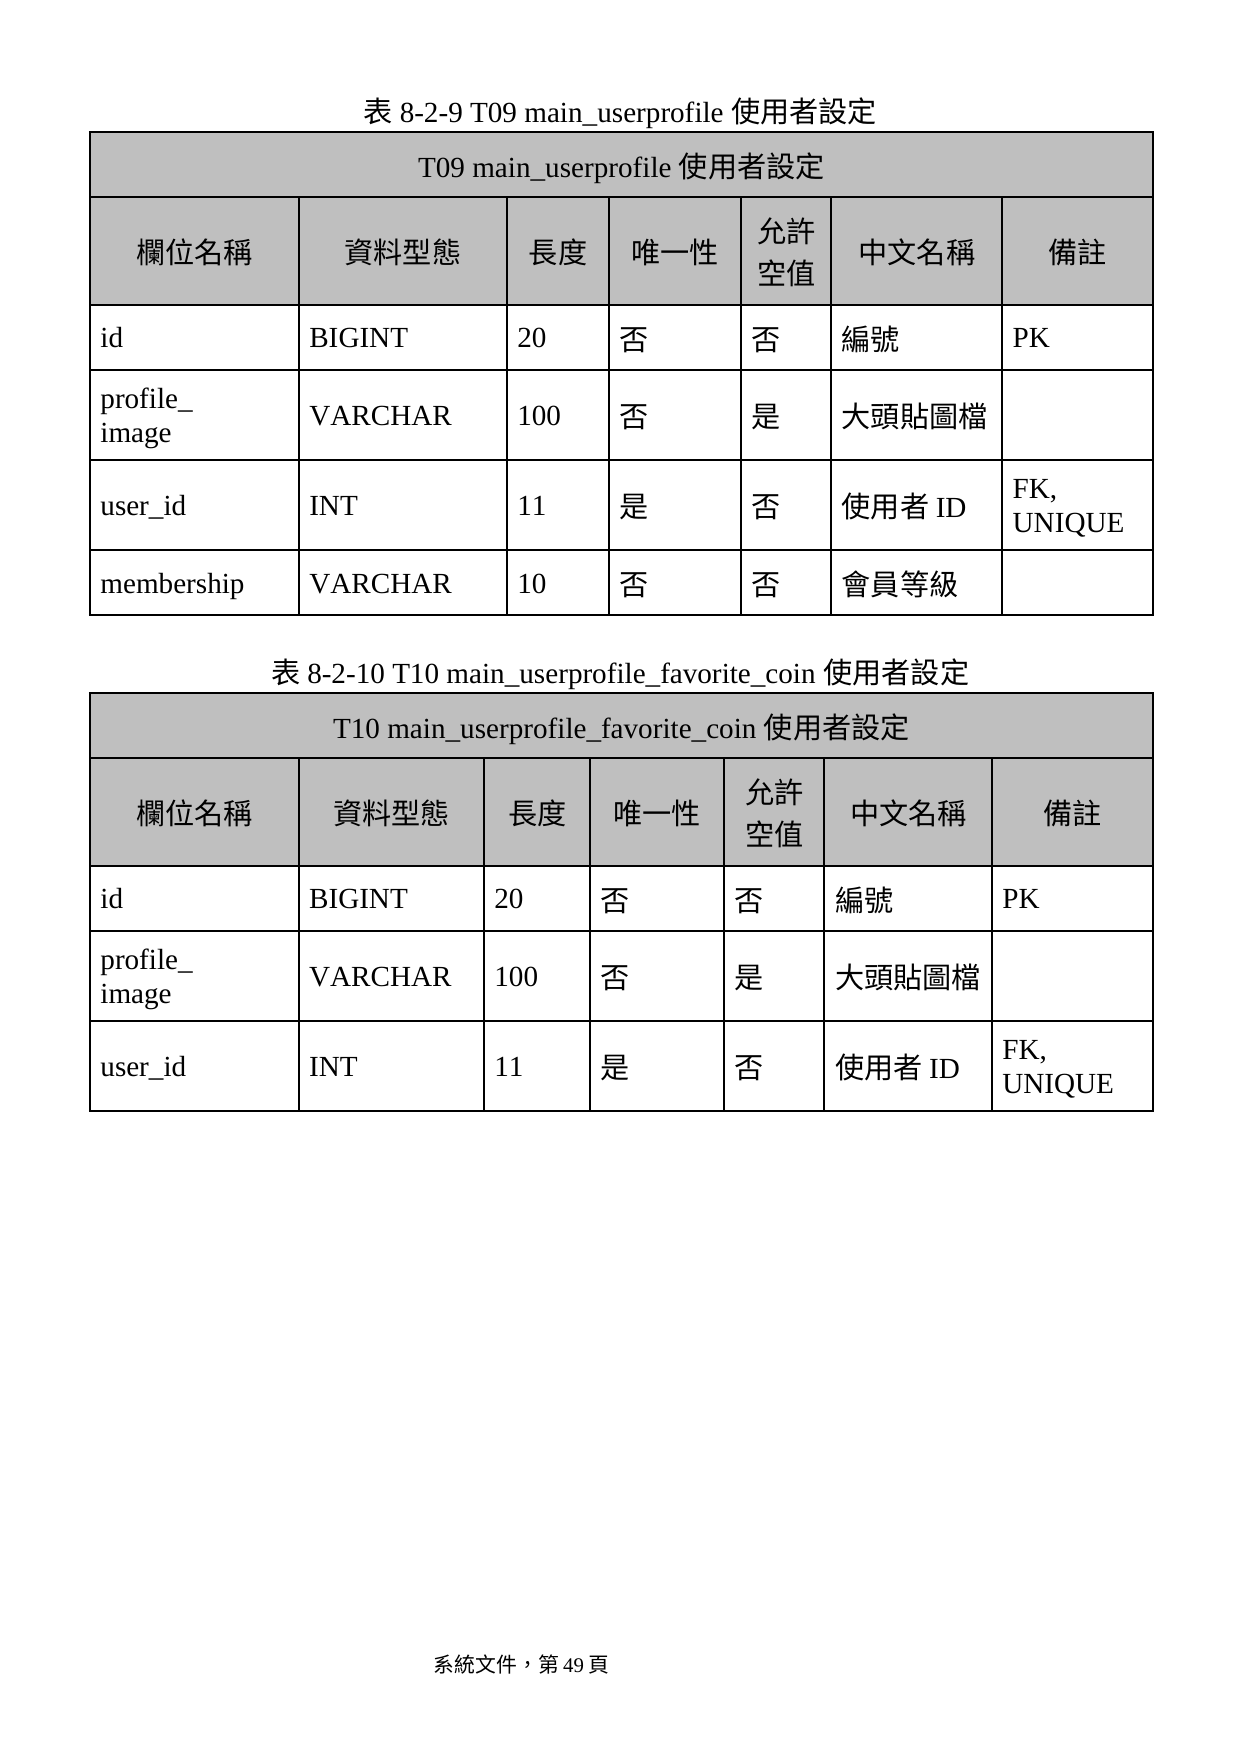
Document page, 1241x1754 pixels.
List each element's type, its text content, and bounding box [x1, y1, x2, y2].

text 表 8-2-10 T10 main_userprofile_favorite_coin 使用者設定 [89, 650, 1152, 692]
table_cell VARCHAR [300, 932, 483, 1020]
table_cell 否 [610, 306, 740, 369]
table_cell membership [91, 551, 298, 614]
table_cell 20 [508, 306, 608, 369]
table_cell 中文名稱 [832, 198, 1001, 304]
table_cell id [91, 867, 298, 930]
table_cell [1003, 551, 1152, 614]
table_cell user_id [91, 461, 298, 549]
table_cell FK, UNIQUE [1003, 461, 1152, 549]
table_cell 11 [508, 461, 608, 549]
table_cell 允許空值 [742, 198, 830, 304]
table_cell 否 [742, 461, 830, 549]
table_cell 中文名稱 [825, 759, 991, 865]
table_cell 資料型態 [300, 759, 483, 865]
table_cell INT [300, 461, 506, 549]
table_cell 20 [485, 867, 589, 930]
table_cell [993, 932, 1152, 1020]
table_cell id [91, 306, 298, 369]
table_cell PK [993, 867, 1152, 930]
table_cell INT [300, 1022, 483, 1110]
table_cell 是 [610, 461, 740, 549]
table_cell 欄位名稱 [91, 198, 298, 304]
table_cell user_id [91, 1022, 298, 1110]
table_cell 大頭貼圖檔 [825, 932, 991, 1020]
table_cell 備註 [993, 759, 1152, 865]
table_cell 是 [725, 932, 823, 1020]
table_cell 否 [591, 867, 723, 930]
table_cell 長度 [508, 198, 608, 304]
table_cell VARCHAR [300, 551, 506, 614]
table_cell 是 [591, 1022, 723, 1110]
table_cell 使用者 ID [832, 461, 1001, 549]
table_cell 否 [591, 932, 723, 1020]
table_cell 唯一性 [610, 198, 740, 304]
text 表 8-2-9 T09 main_userprofile 使用者設定 [89, 89, 1152, 131]
table_cell 否 [610, 551, 740, 614]
table_cell 允許空值 [725, 759, 823, 865]
table_cell 否 [610, 371, 740, 459]
table_cell 大頭貼圖檔 [832, 371, 1001, 459]
table_cell [1003, 371, 1152, 459]
table_header T10 main_userprofile_favorite_coin 使用者設定 [91, 694, 1152, 757]
table_cell 100 [485, 932, 589, 1020]
table_cell 會員等級 [832, 551, 1001, 614]
table_cell profile_ image [91, 932, 298, 1020]
table_cell FK, UNIQUE [993, 1022, 1152, 1110]
table_cell 11 [485, 1022, 589, 1110]
table_cell 備註 [1003, 198, 1152, 304]
table_cell 編號 [825, 867, 991, 930]
table_cell 否 [742, 551, 830, 614]
table_cell VARCHAR [300, 371, 506, 459]
table_cell 100 [508, 371, 608, 459]
table_cell 是 [742, 371, 830, 459]
table_cell BIGINT [300, 306, 506, 369]
table_cell 否 [725, 1022, 823, 1110]
table_cell 長度 [485, 759, 589, 865]
table_cell 唯一性 [591, 759, 723, 865]
table_cell BIGINT [300, 867, 483, 930]
table_cell 欄位名稱 [91, 759, 298, 865]
table_cell 編號 [832, 306, 1001, 369]
table_header T09 main_userprofile 使用者設定 [91, 133, 1152, 196]
table_cell 資料型態 [300, 198, 506, 304]
table_cell 使用者 ID [825, 1022, 991, 1110]
table_cell profile_ image [91, 371, 298, 459]
table_cell 否 [742, 306, 830, 369]
table_cell 否 [725, 867, 823, 930]
table_cell 10 [508, 551, 608, 614]
table_cell PK [1003, 306, 1152, 369]
